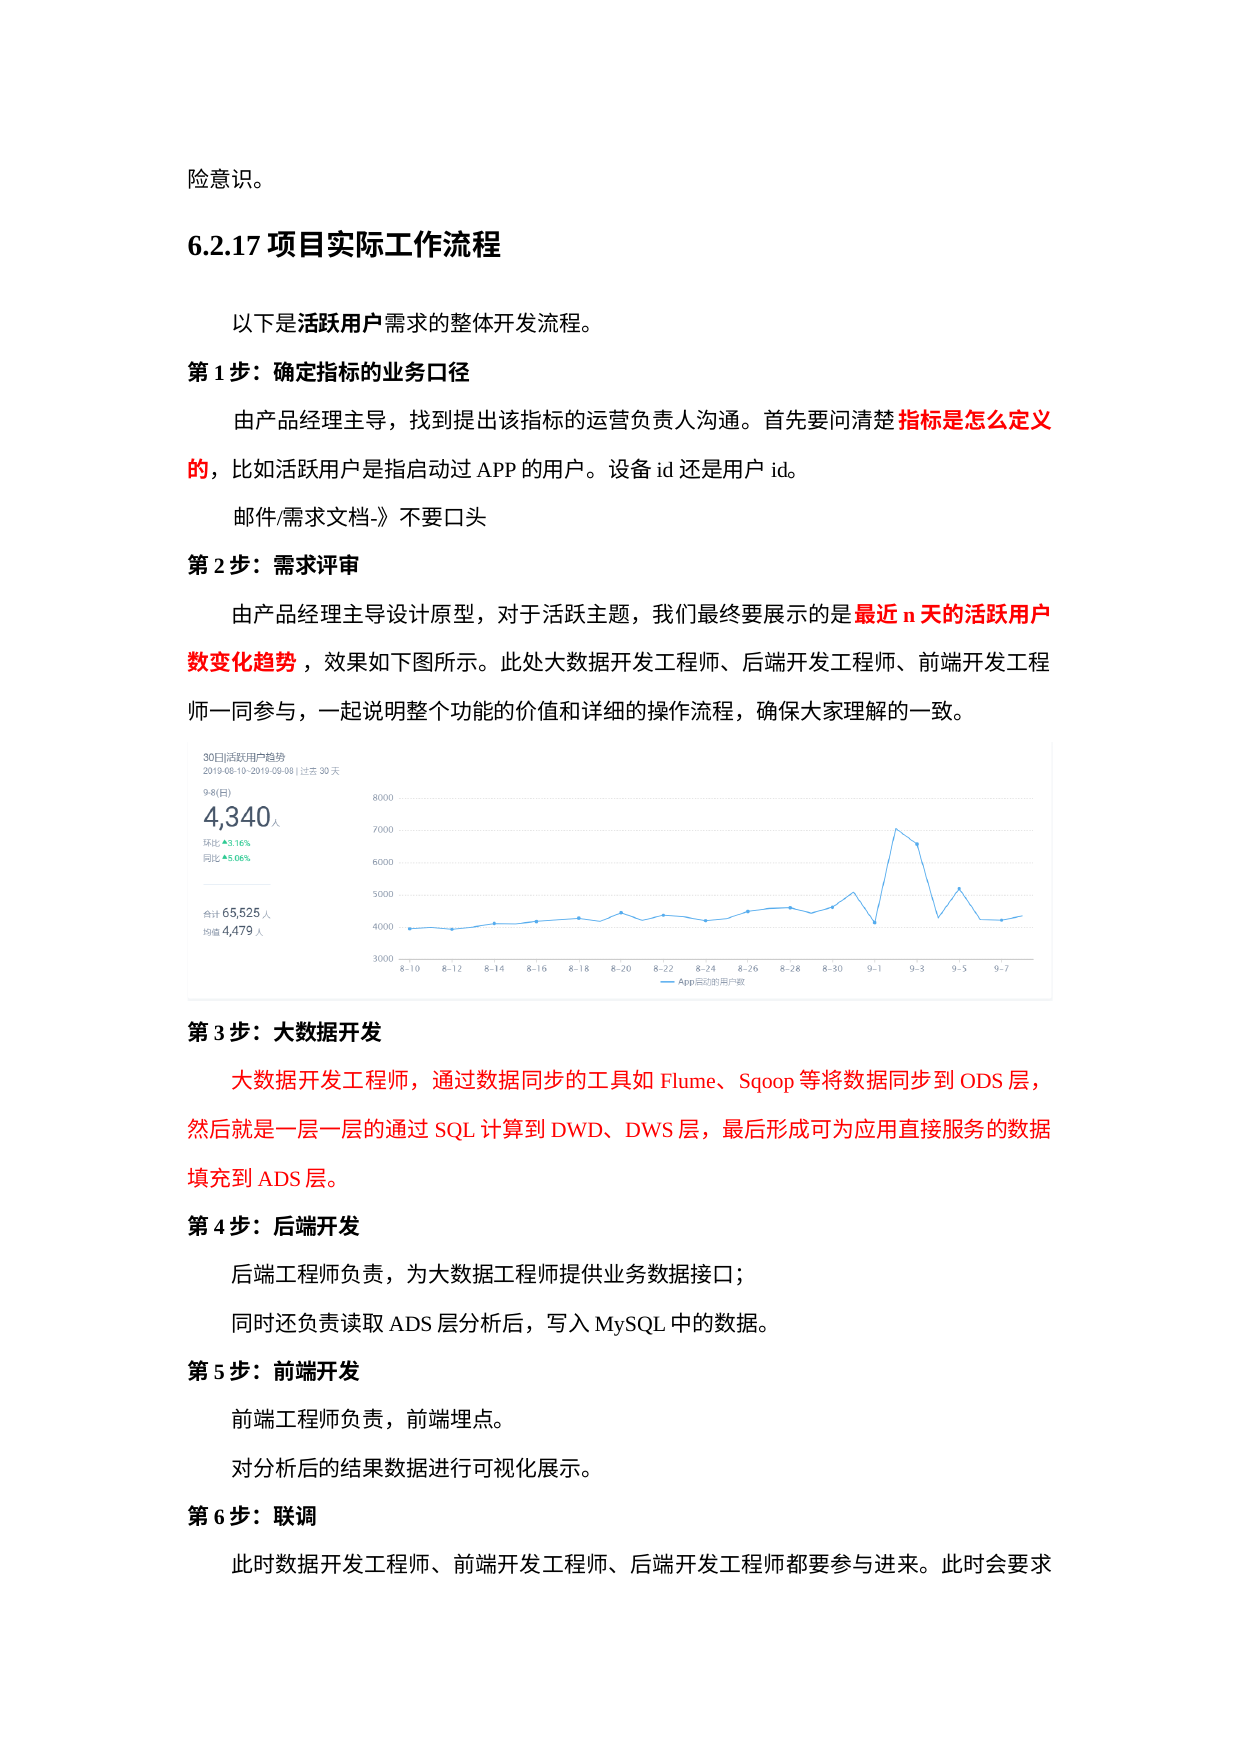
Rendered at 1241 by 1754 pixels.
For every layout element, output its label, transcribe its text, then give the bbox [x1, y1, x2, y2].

subtitle 6.2.17 项目实际工作流程 [187, 210, 1053, 275]
text 第2步：需求评审 [187, 548, 1053, 580]
text 由产品经理主导设计原型，对于活跃主题，我们最终要展示的是最近n天的活跃用户数变化趋势 ，效果如下图所示。此处大数据开发工程师、后端开发工程师、前端开发工程师一同参与，一起说明整个功能的价值和详细的操作流程，确保大家理解的一致。 [187, 596, 1053, 726]
text 大数据开发工程师，通过数据同步的工具如Flume、Sqoop等将数据同步到ODS层，然后就是一层一层的通过SQL计算到DWD、DWS层，最后形成可为应用直接服务的数据填充到ADS层。 [187, 1063, 1053, 1193]
text 后端工程师负责，为大数据工程师提供业务数据接口； [187, 1257, 1053, 1289]
text 前端工程师负责，前端埋点。 [187, 1402, 1053, 1434]
text 同时还负责读取ADS层分析后，写入MySQL中的数据。 [187, 1305, 1053, 1338]
text 由产品经理主导，找到提出该指标的运营负责人沟通。首先要问清楚指标是怎么定义的，比如活跃用户是指启动过APP的用户。设备id 还是用户id。 [187, 402, 1053, 484]
text 第3步：大数据开发 [187, 1014, 1053, 1047]
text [187, 162, 1053, 194]
text 第1步：确定指标的业务口径 [187, 354, 1053, 387]
text 第6步：联调 [187, 1499, 1053, 1531]
text 对分析后的结果数据进行可视化展示。 [187, 1450, 1053, 1483]
text 邮件/需求文档-》不要口头 [187, 499, 1053, 532]
text 以下是活跃用户需求的整体开发流程。 [187, 306, 1053, 338]
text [187, 1547, 1053, 1579]
text 第5步：前端开发 [187, 1354, 1053, 1386]
text 第4步：后端开发 [187, 1209, 1053, 1241]
